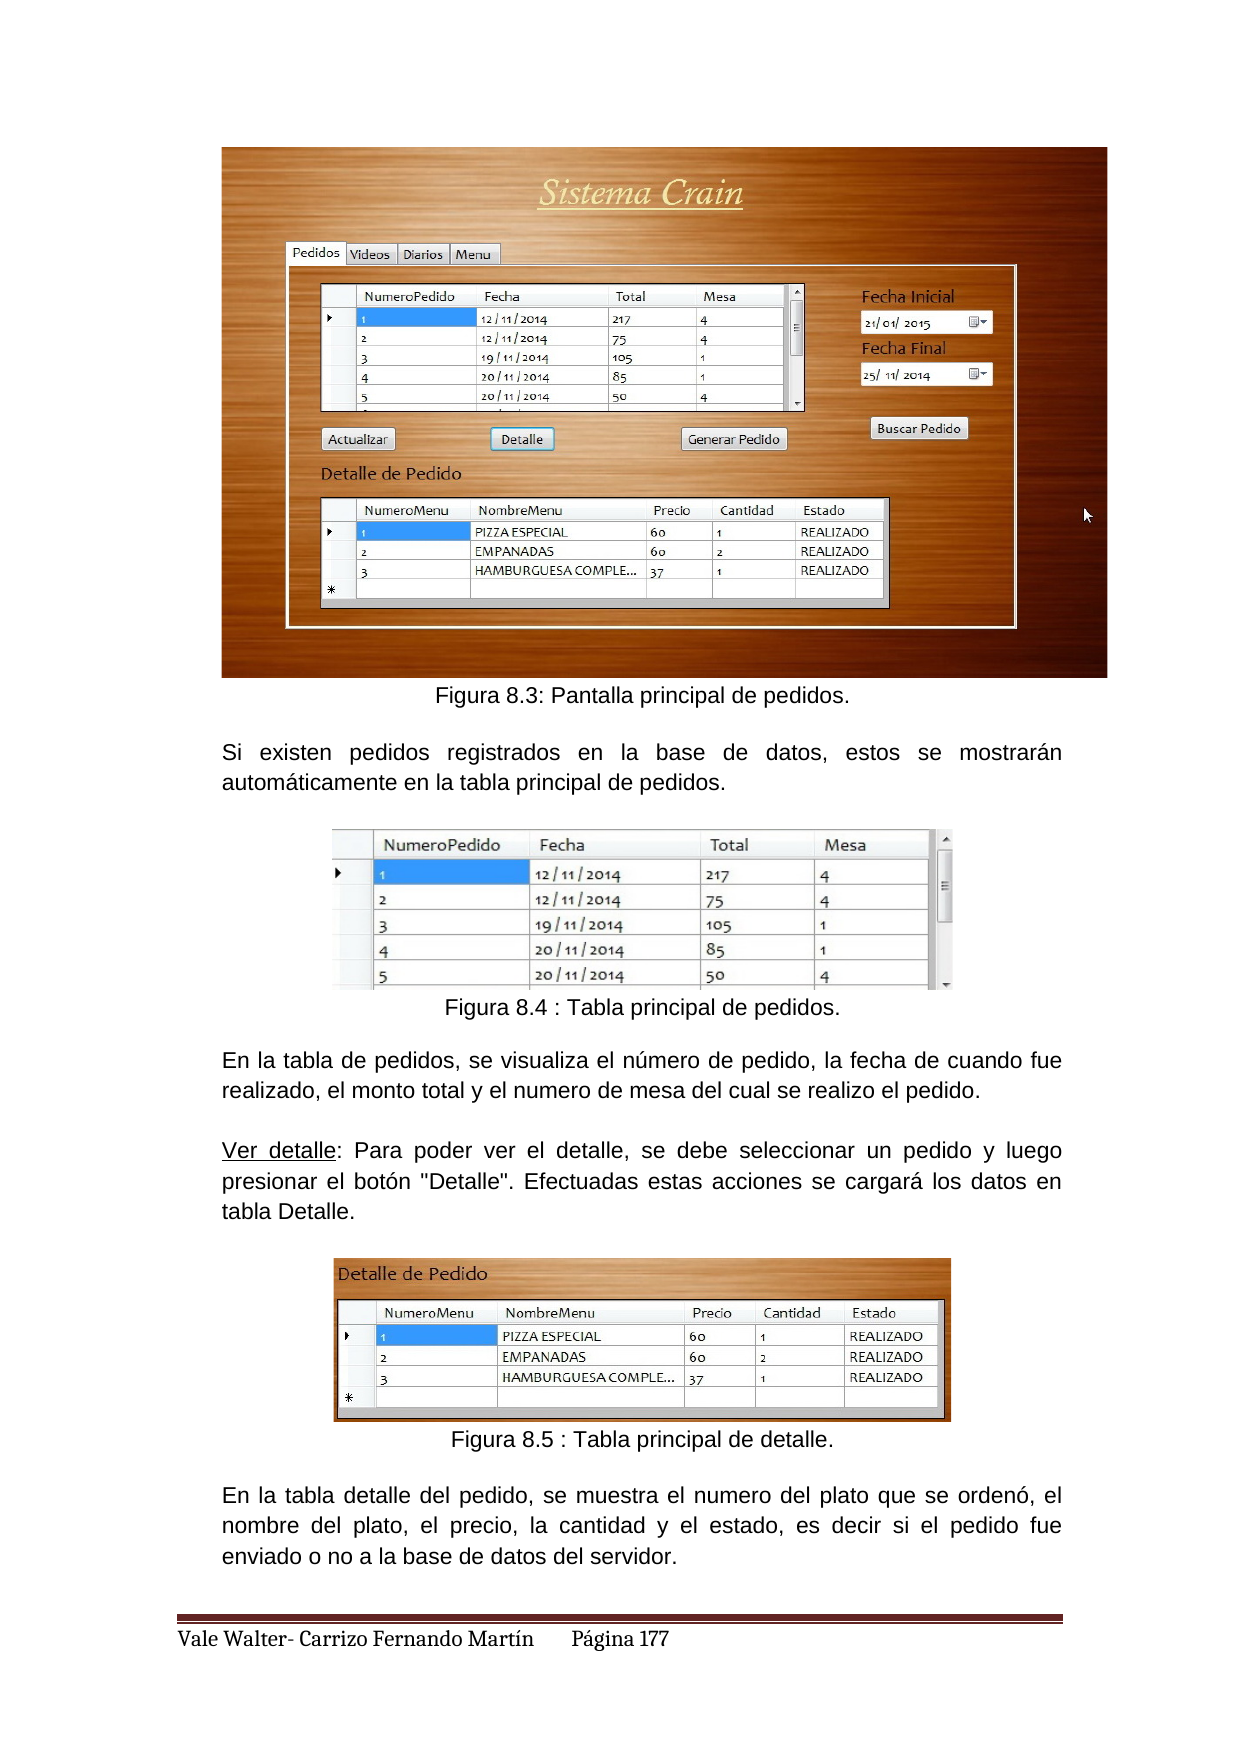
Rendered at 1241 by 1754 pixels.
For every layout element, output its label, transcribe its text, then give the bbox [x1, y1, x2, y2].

picture [221, 147, 1108, 678]
picture [333, 1258, 952, 1422]
text Figura 8.4 : Tabla principal de pedidos. [222, 994, 1063, 1020]
text Figura 8.5 : Tabla principal de detalle. [222, 1426, 1063, 1452]
text Si existen pedidos registrados en la base de datos, estos se mostrarán automáticamente en la tabla principal de pedidos. [222, 739, 1063, 795]
text Figura 8.3: Pantalla principal de pedidos. [222, 682, 1063, 708]
text En la tabla detalle del pedido, se muestra el numero del plato que se ordenó, el nombre del plato, el precio, la cantidad y el estado, es decir si el pedido fue enviado o no a la base de datos del servidor. [222, 1482, 1063, 1569]
text Ver detalle: Para poder ver el detalle, se debe seleccionar un pedido y luego presionar el botón "Detalle". Efectuadas estas acciones se cargará los datos en tabla Detalle. [222, 1137, 1063, 1224]
text En la tabla de pedidos, se visualiza el número de pedido, la fecha de cuando fue realizado, el monto total y el numero de mesa del cual se realizo el pedido. [222, 1047, 1063, 1103]
picture [332, 829, 953, 990]
